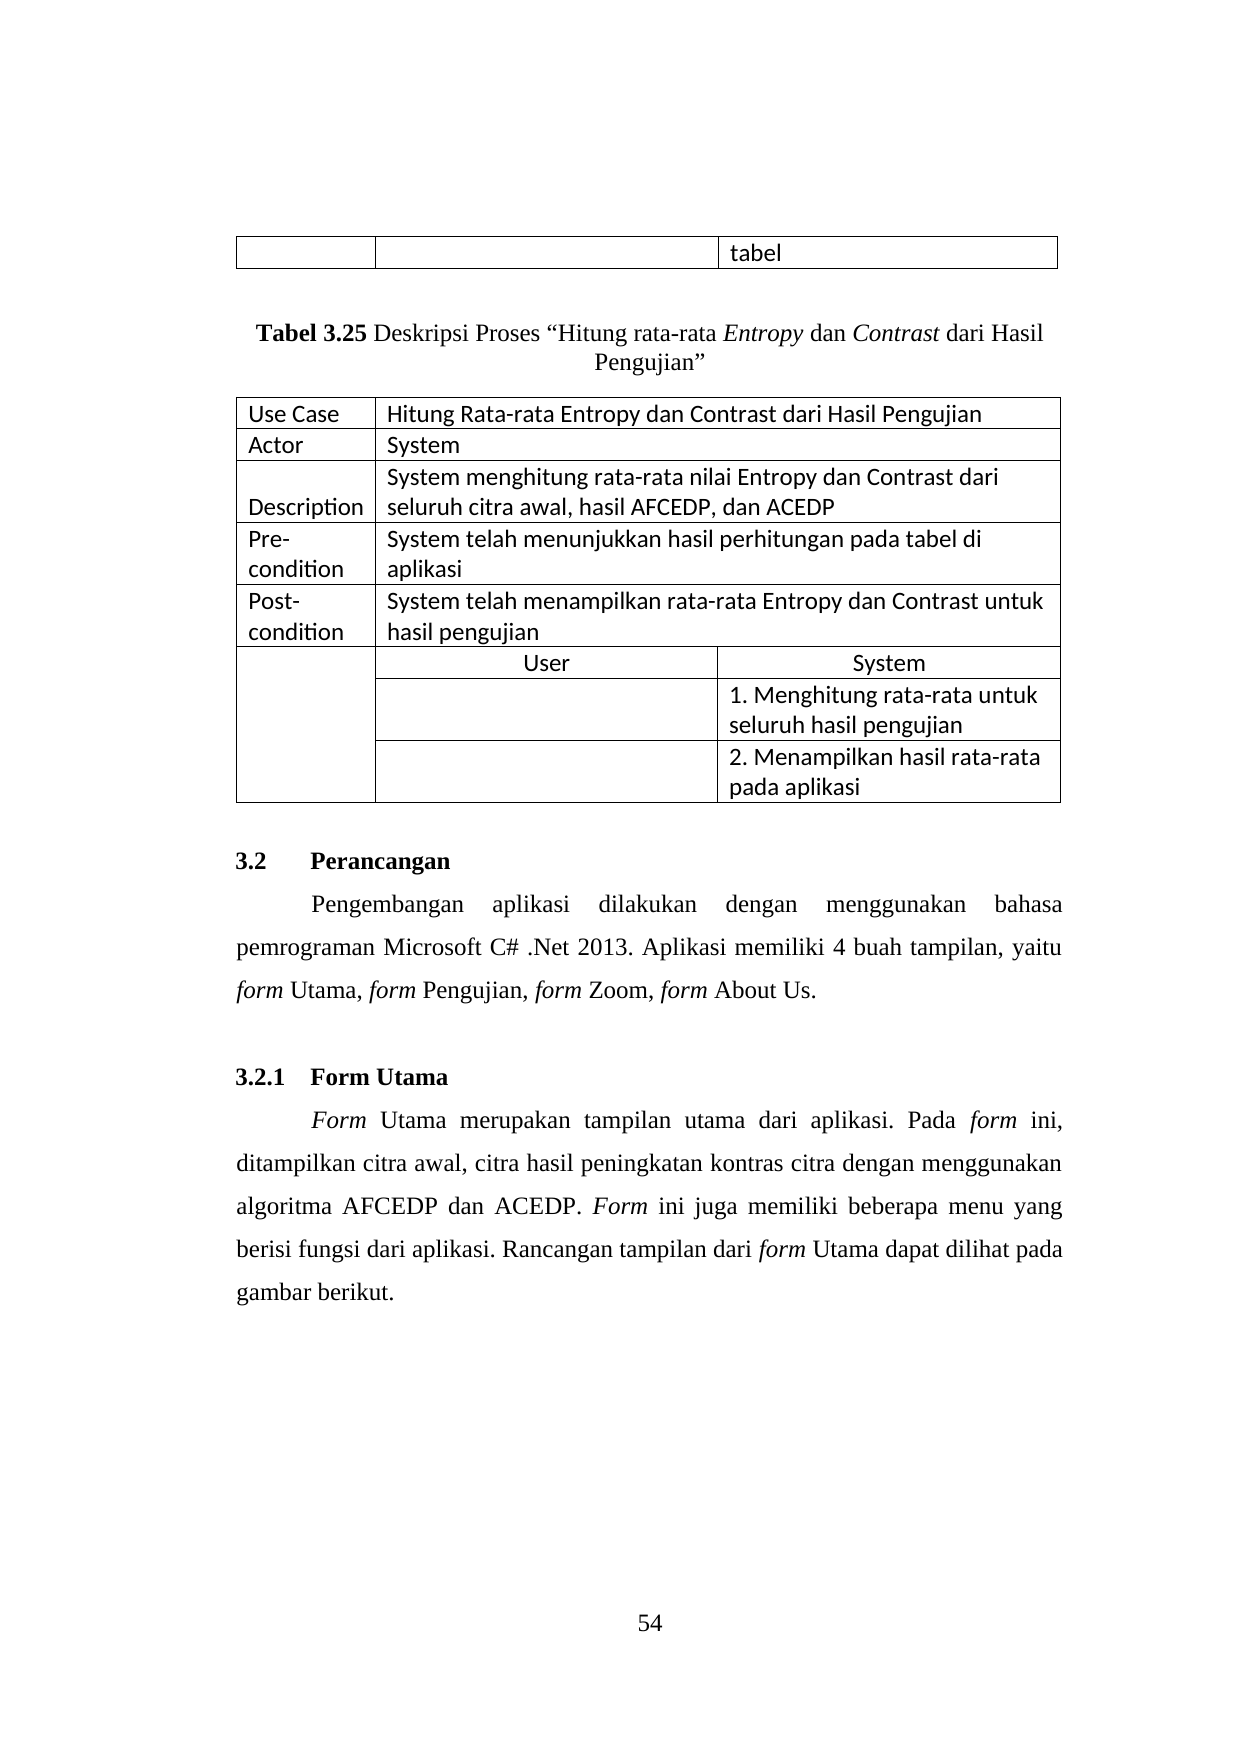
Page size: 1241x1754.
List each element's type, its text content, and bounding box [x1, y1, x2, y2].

table_cell Description [237, 461, 375, 522]
table_cell System telah menunjukkan hasil perhitungan pada tabel di aplikasi [376, 523, 1060, 584]
table_cell System menghitung rata-rata nilai Entropy dan Contrast dari seluruh citra awal, hasil AFCEDP, dan ACEDP [376, 461, 1060, 522]
table_cell System telah menampilkan rata-rata Entropy dan Contrast untuk hasil pengujian [376, 585, 1060, 646]
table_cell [719, 237, 1057, 268]
text Form Utama merupakan tampilan utama dari aplikasi. Pada form ini, ditampilkan citra awal, citra hasil peningkatan kontras citra dengan menggunakan algoritma AFCEDP dan ACEDP. Form ini juga memiliki beberapa menu yang berisi fungsi dari aplikasi. Rancangan tampilan dari form Utama dapat dilihat pada gambar berikut. [236, 1105, 1063, 1306]
table_cell 1. Menghitung rata-rata untuk seluruh hasil pengujian [718, 679, 1060, 740]
table_cell Actor [237, 429, 375, 460]
table_cell User [376, 647, 717, 678]
subtitle Perancangan [235, 846, 1063, 875]
table_cell Pre-condition [237, 523, 375, 584]
table_cell [237, 647, 375, 802]
table_cell [376, 679, 717, 740]
table_cell System [718, 647, 1060, 678]
table_cell Post-condition [237, 585, 375, 646]
table_cell System [376, 429, 1060, 460]
text Tabel 3.25 Deskripsi Proses “Hitung rata-rata Entropy dan Contrast dari Hasil Pengujian” [236, 318, 1063, 376]
table_cell [376, 237, 718, 268]
table_cell [376, 741, 717, 802]
table_header Use Case [237, 398, 375, 428]
table_header Hitung Rata-rata Entropy dan Contrast dari Hasil Pengujian [376, 398, 1060, 428]
table_cell 2. Menampilkan hasil rata-rata pada aplikasi [718, 741, 1060, 802]
text Pengembangan aplikasi dilakukan dengan menggunakan bahasa pemrograman Microsoft C# .Net 2013. Aplikasi memiliki 4 buah tampilan, yaitu form Utama, form Pengujian, form Zoom, form About Us. [236, 889, 1063, 1004]
subtitle Form Utama [235, 1062, 1063, 1090]
